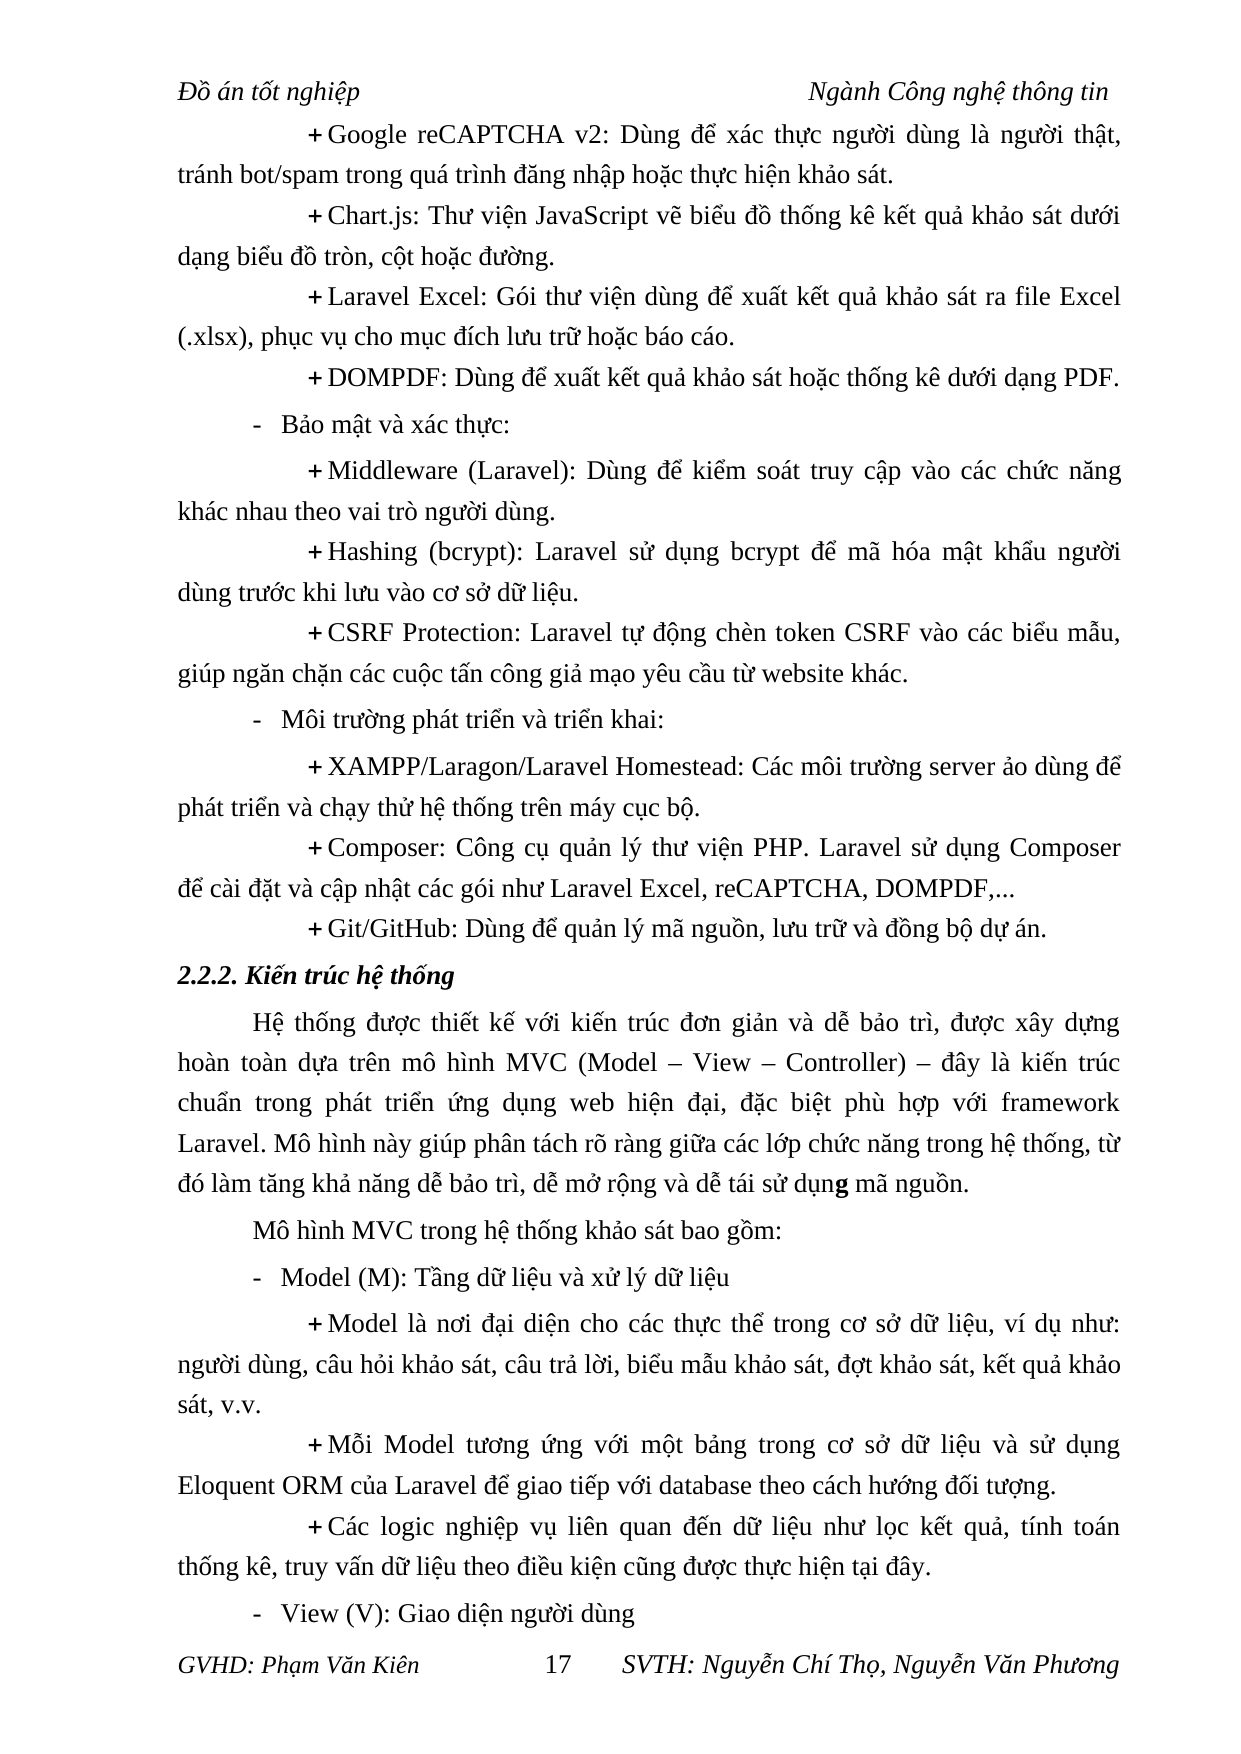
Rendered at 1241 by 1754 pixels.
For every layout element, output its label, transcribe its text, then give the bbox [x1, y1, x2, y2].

text Hệ thống được thiết kế với kiến trúc đơn giản và dễ bảo trì, được xây dựng hoàn toàn dựa trên mô hình MVC (Model – View – Controller) – đây là kiến trúc chuẩn trong phát triển ứng dụng web hiện đại, đặc biệt phù hợp với framework Laravel. Mô hình này giúp phân tách rõ ràng giữa các lớp chức năng trong hệ thống, từ đó làm tăng khả năng dễ bảo trì, dễ mở rộng và dễ tái sử dụng mã nguồn. [177, 1006, 1122, 1198]
text Mỗi Model tương ứng với một bảng trong cơ sở dữ liệu và sử dụng Eloquent ORM của Laravel để giao tiếp với database theo cách hướng đối tượng. [177, 1429, 1122, 1500]
text Composer: Công cụ quản lý thư viện PHP. Laravel sử dụng Composer để cài đặt và cập nhật các gói như Laravel Excel, reCAPTCHA, DOMPDF,... [177, 831, 1122, 903]
text Model (M): Tầng dữ liệu và xử lý dữ liệu [177, 1261, 1122, 1292]
text CSRF Protection: Laravel tự động chèn token CSRF vào các biểu mẫu, giúp ngăn chặn các cuộc tấn công giả mạo yêu cầu từ website khác. [177, 616, 1122, 688]
text DOMPDF: Dùng để xuất kết quả khảo sát hoặc thống kê dưới dạng PDF. [177, 361, 1122, 392]
text Bảo mật và xác thực: [177, 408, 1122, 439]
text Git/GitHub: Dùng để quản lý mã nguồn, lưu trữ và đồng bộ dự án. [177, 912, 1122, 943]
text Hashing (bcrypt): Laravel sử dụng bcrypt để mã hóa mật khẩu người dùng trước khi lưu vào cơ sở dữ liệu. [177, 535, 1122, 607]
text XAMPP/Laragon/Laravel Homestead: Các môi trường server ảo dùng để phát triển và chạy thử hệ thống trên máy cục bộ. [177, 750, 1122, 822]
text Các logic nghiệp vụ liên quan đến dữ liệu như lọc kết quả, tính toán thống kê, truy vấn dữ liệu theo điều kiện cũng được thực hiện tại đây. [177, 1509, 1122, 1581]
text Laravel Excel: Gói thư viện dùng để xuất kết quả khảo sát ra file Excel (.xlsx), phục vụ cho mục đích lưu trữ hoặc báo cáo. [177, 280, 1122, 352]
text Middleware (Laravel): Dùng để kiểm soát truy cập vào các chức năng khác nhau theo vai trò người dùng. [177, 454, 1122, 526]
text Google reCAPTCHA v2: Dùng để xác thực người dùng là người thật, tránh bot/spam trong quá trình đăng nhập hoặc thực hiện khảo sát. [177, 118, 1122, 190]
text Môi trường phát triển và triển khai: [177, 703, 1122, 735]
text View (V): Giao diện người dùng [177, 1597, 1122, 1628]
subtitle 2.2.2. Kiến trúc hệ thống [177, 959, 1122, 990]
text Model là nơi đại diện cho các thực thể trong cơ sở dữ liệu, ví dụ như: người dùng, câu hỏi khảo sát, câu trả lời, biểu mẫu khảo sát, đợt khảo sát, kết quả khảo sát, v.v. [177, 1307, 1122, 1419]
text Mô hình MVC trong hệ thống khảo sát bao gồm: [177, 1214, 1122, 1245]
text Chart.js: Thư viện JavaScript vẽ biểu đồ thống kê kết quả khảo sát dưới dạng biểu đồ tròn, cột hoặc đường. [177, 199, 1122, 271]
